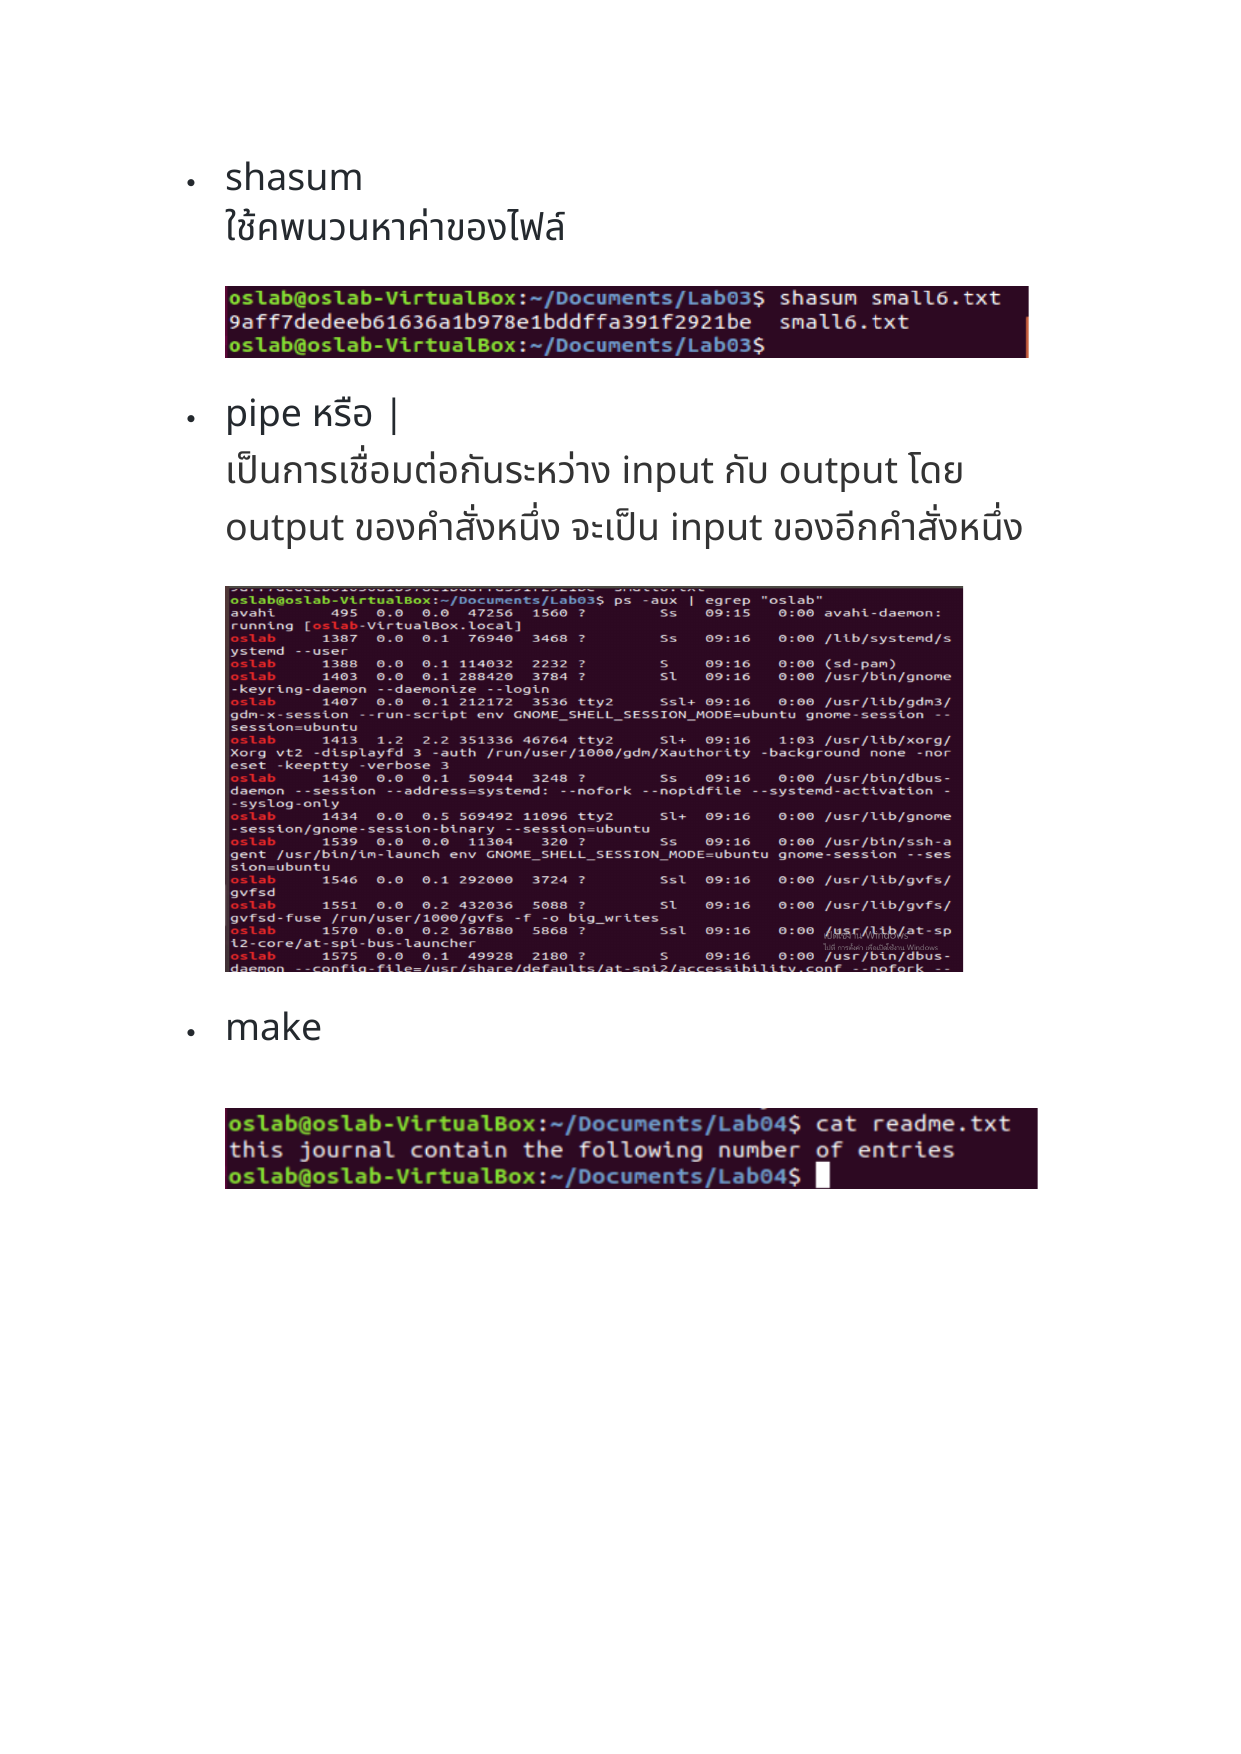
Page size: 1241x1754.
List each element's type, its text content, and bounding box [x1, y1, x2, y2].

list shasum ใช้คพนวนหาค่าของไฟล์ [187, 150, 1090, 258]
picture [225, 1108, 1038, 1189]
picture [225, 286, 1029, 358]
picture [225, 586, 964, 972]
list pipe หรือ | เป็นการเชื่อมต่อกันระหว่าง input กับ output โดย output ของคำสั่งหนึ่ง จะเป็น input ของอีกคำสั่งหนึ่ง [187, 386, 1090, 557]
list make [187, 1001, 1090, 1080]
